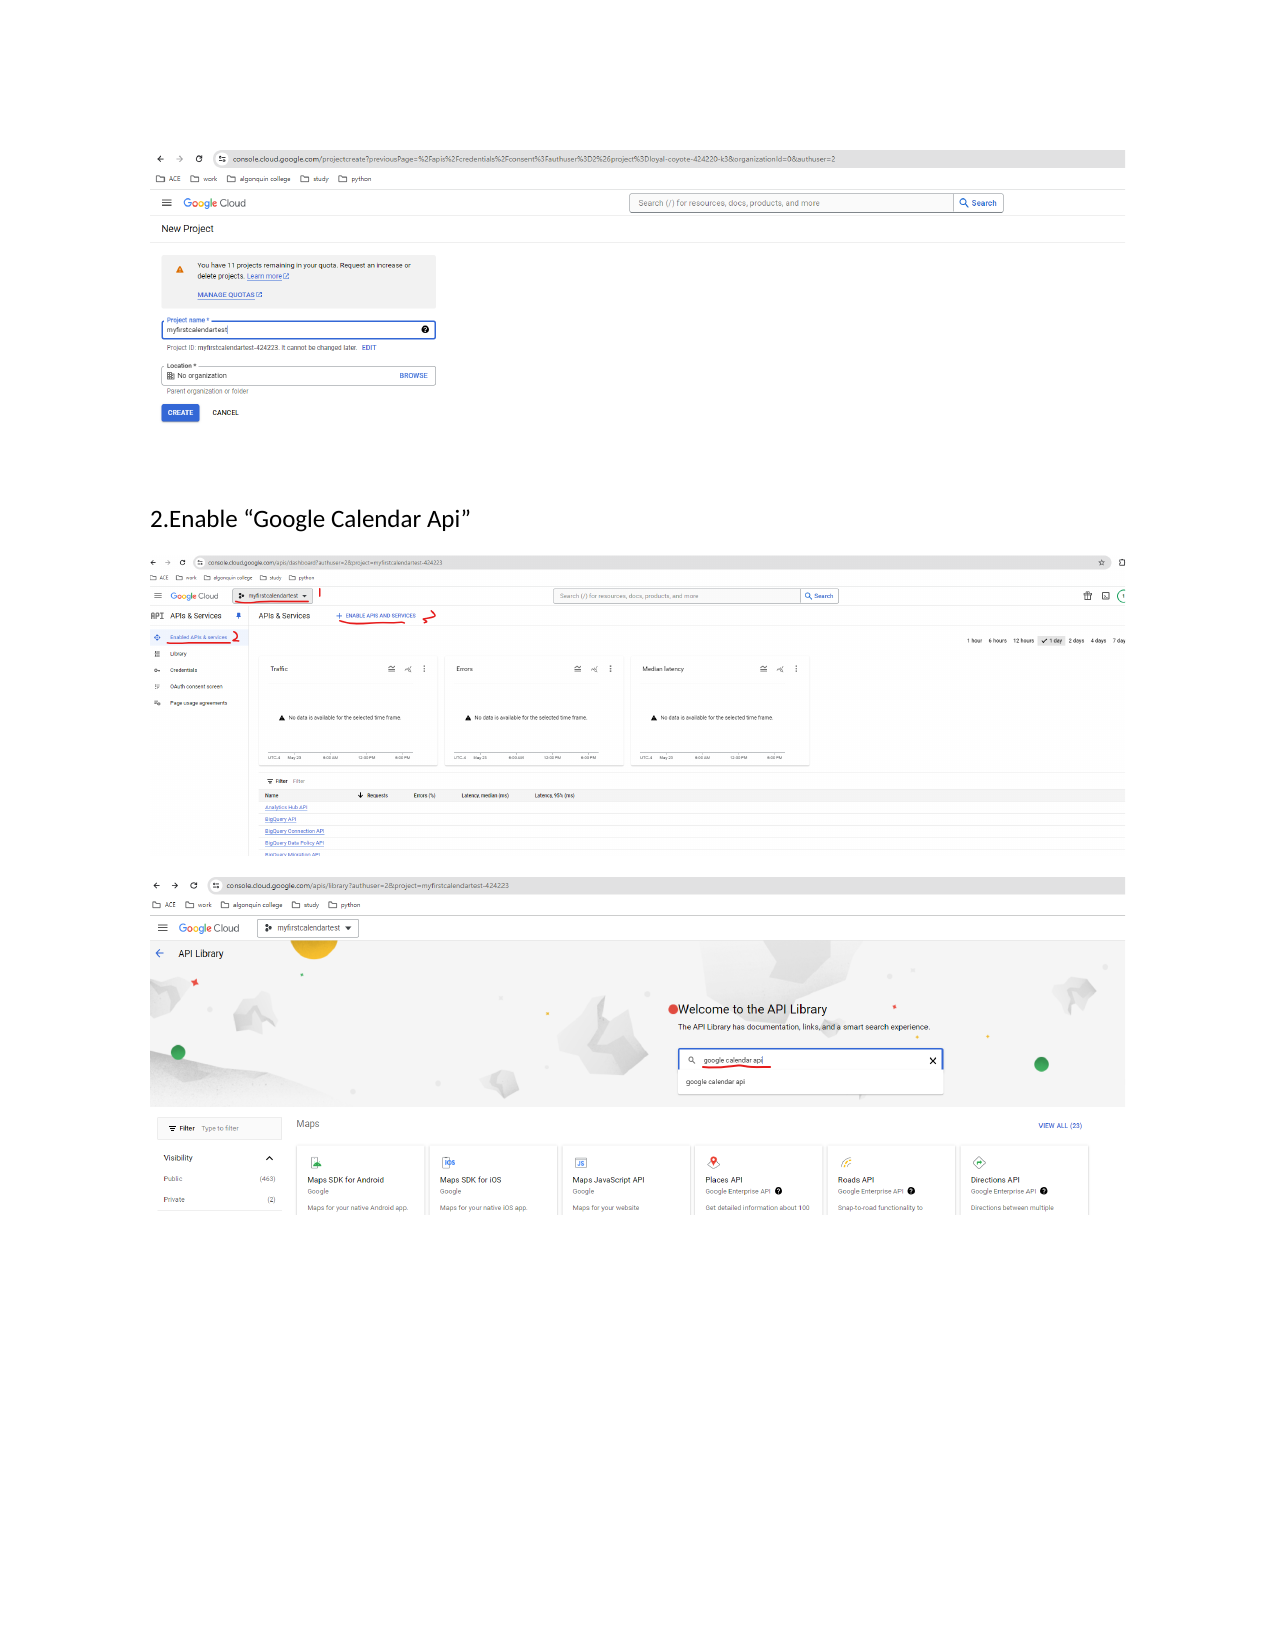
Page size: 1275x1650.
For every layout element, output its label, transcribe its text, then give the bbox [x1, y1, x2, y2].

picture [150, 876, 1125, 1215]
text 2.Enable “Google Calendar Api” [150, 504, 1125, 534]
picture [150, 150, 1125, 483]
picture [150, 555, 1125, 856]
